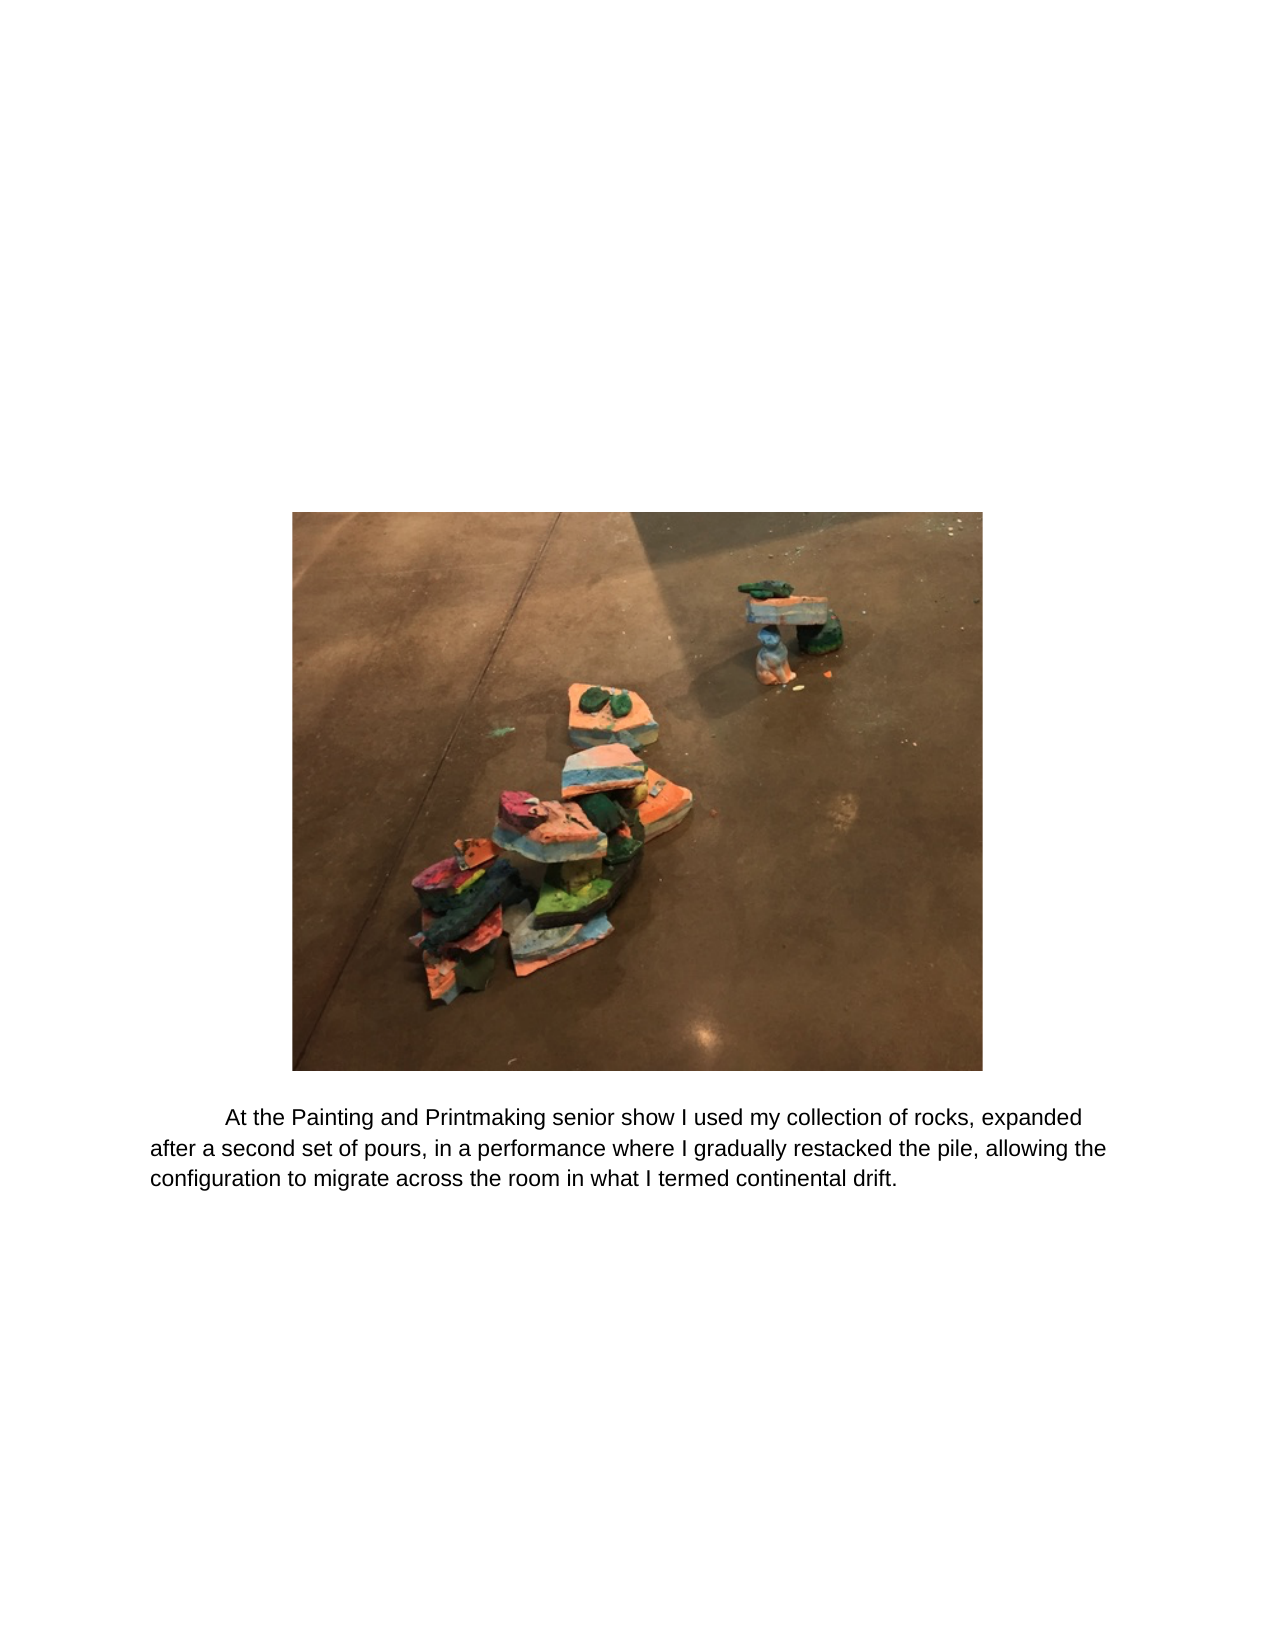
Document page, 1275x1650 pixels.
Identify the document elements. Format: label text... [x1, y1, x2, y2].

text At the Painting and Printmaking senior show I used my collection of rocks, expanded after a second set of pours, in a performance where I gradually restacked the pile, allowing the configuration to migrate across the room in what I termed continental drift. [150, 1104, 1125, 1191]
picture [292, 512, 983, 1071]
